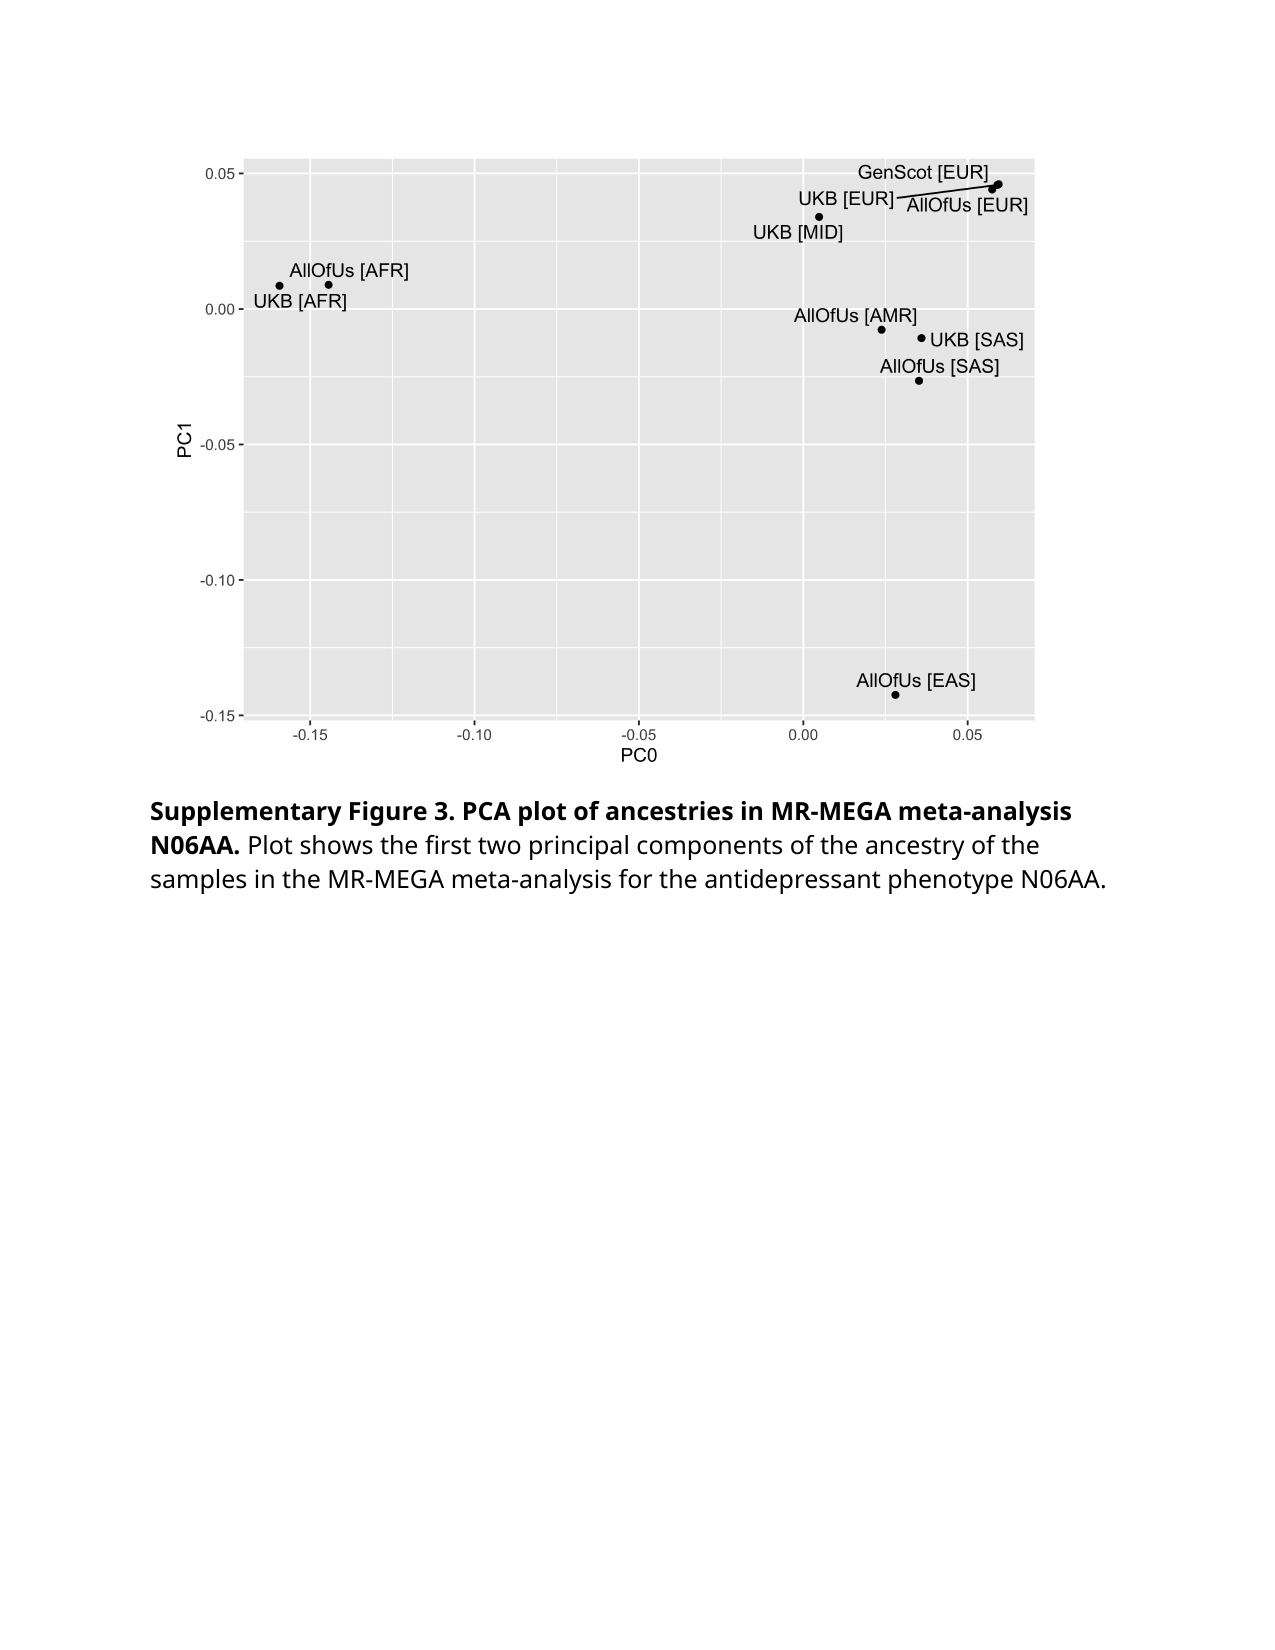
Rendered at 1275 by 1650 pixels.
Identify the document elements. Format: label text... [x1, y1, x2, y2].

picture [168, 150, 1044, 775]
text Supplementary Figure 3. PCA plot of ancestries in MR-MEGA meta-analysis N06AA. Plot shows the first two principal components of the ancestry of the samples in the MR-MEGA meta-analysis for the antidepressant phenotype N06AA. [150, 794, 1125, 896]
